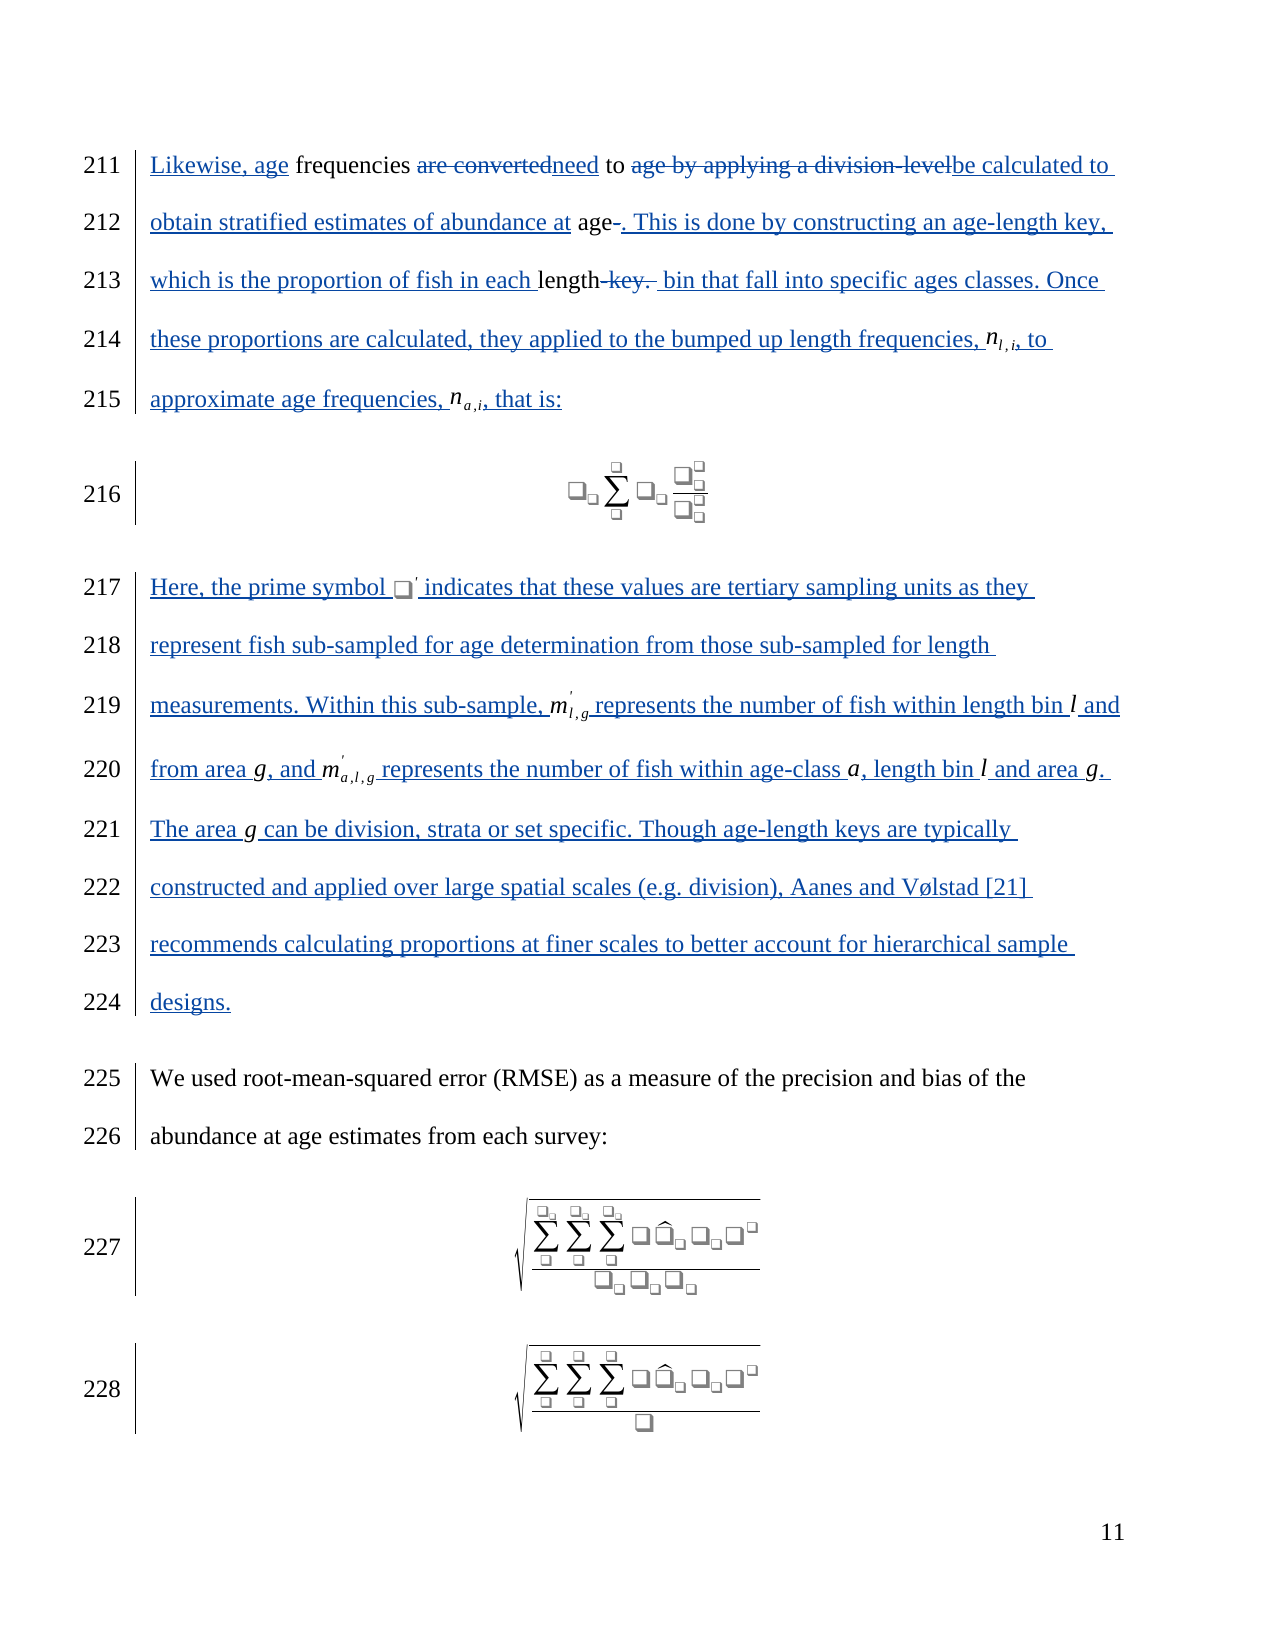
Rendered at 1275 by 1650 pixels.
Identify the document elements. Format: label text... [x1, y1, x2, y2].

text We used root-mean-squared error (RMSE) as a measure of the precision and bias of the abundance at age estimates from each survey: [150, 1063, 1125, 1149]
text frequencies to agelength [150, 150, 1125, 414]
